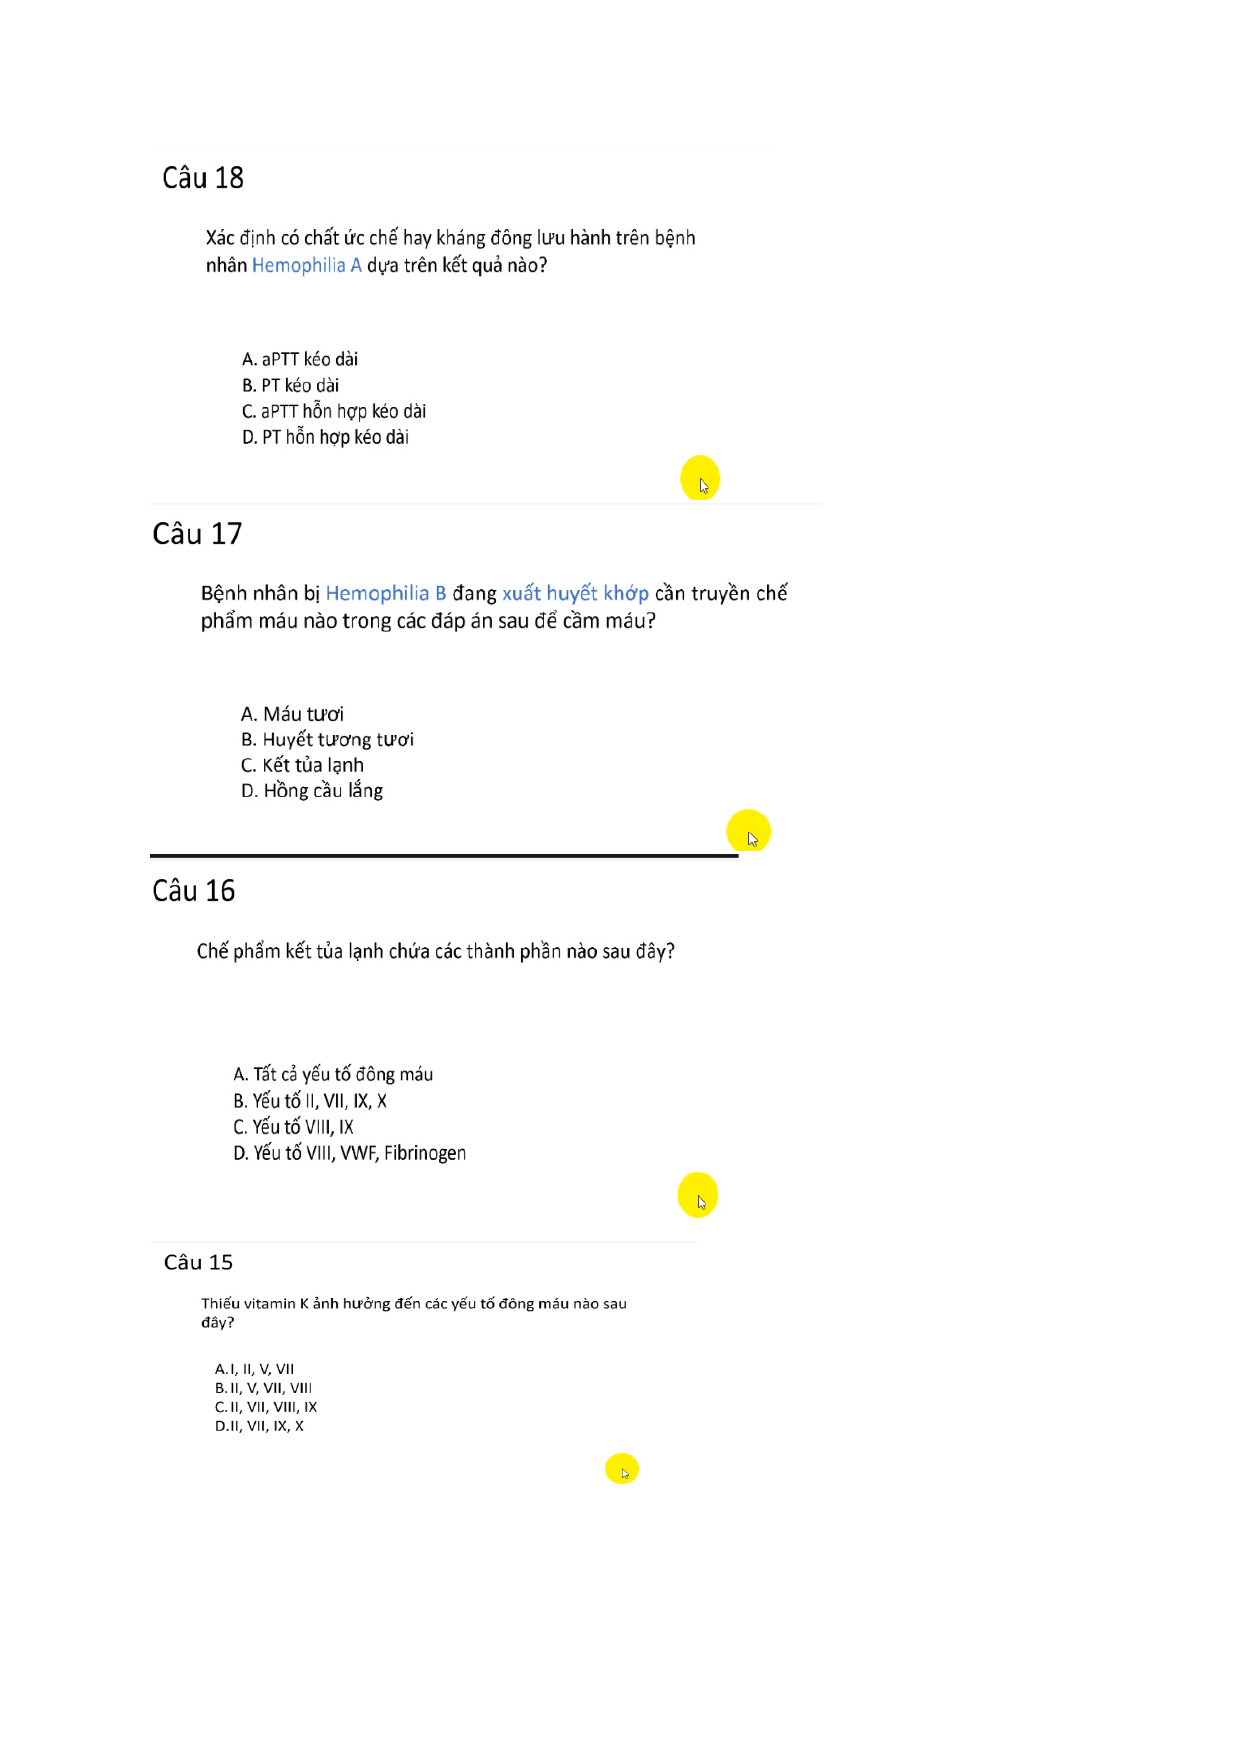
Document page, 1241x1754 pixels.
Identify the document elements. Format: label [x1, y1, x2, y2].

picture [150, 150, 780, 500]
picture [150, 854, 739, 1238]
picture [150, 503, 822, 851]
picture [150, 1241, 697, 1484]
